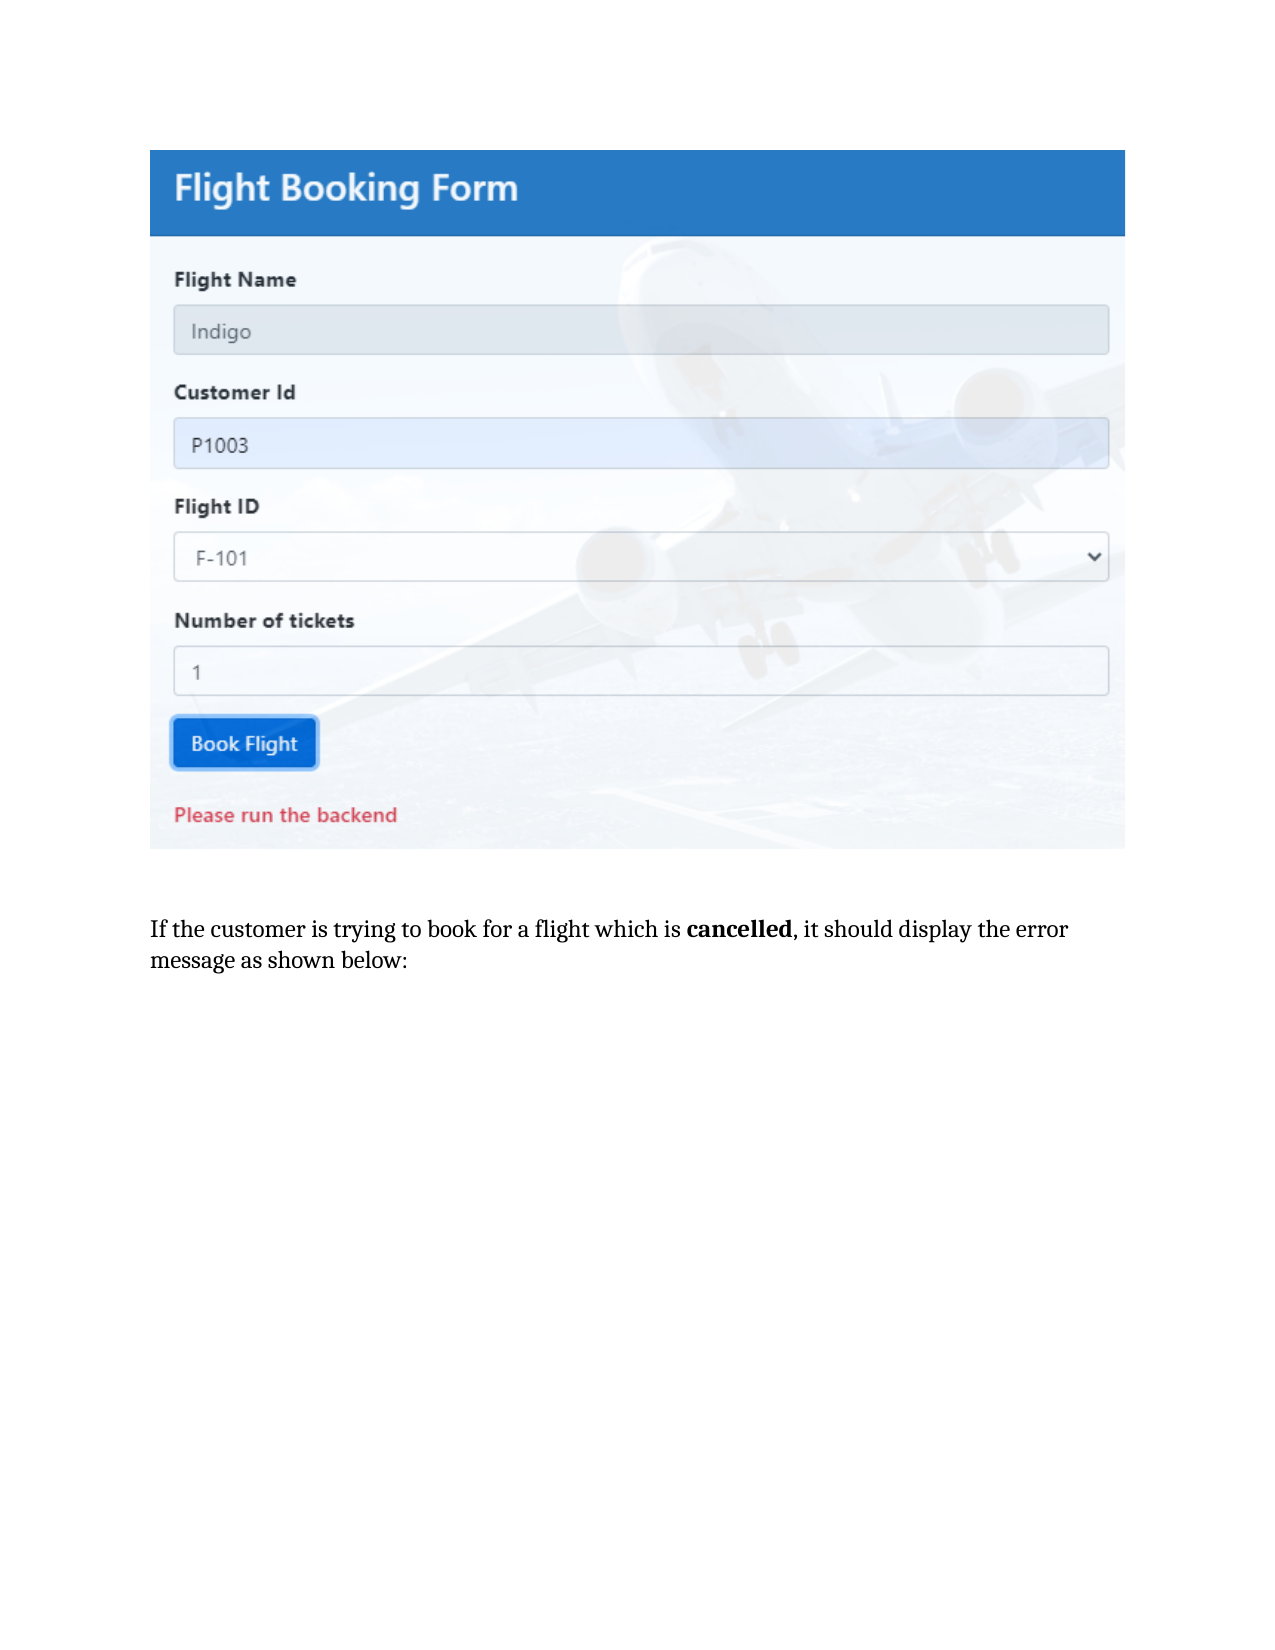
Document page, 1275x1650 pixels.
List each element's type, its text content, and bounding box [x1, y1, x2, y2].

text If the customer is trying to book for a flight which is cancelled, it should display the error message as shown below: [150, 915, 1125, 975]
picture [150, 150, 1125, 849]
